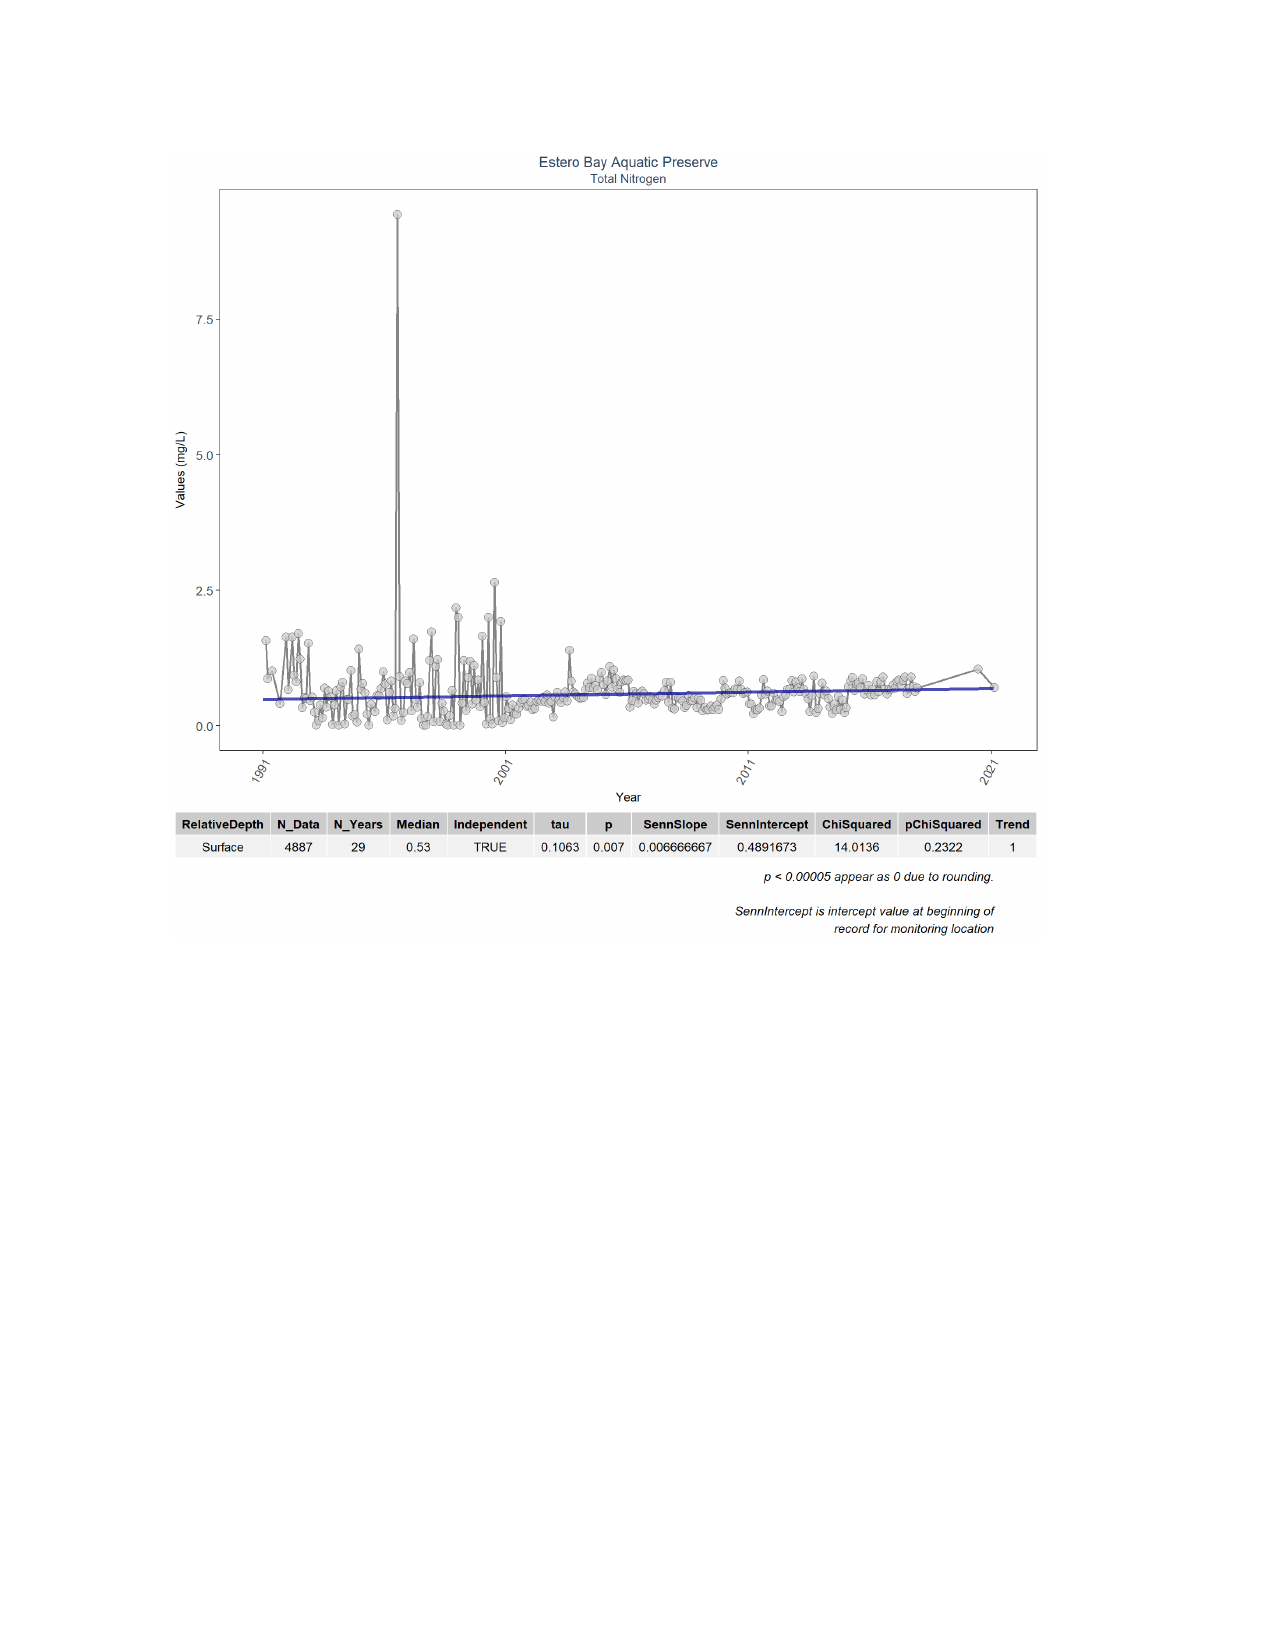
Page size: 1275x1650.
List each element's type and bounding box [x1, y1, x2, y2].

picture [168, 150, 1044, 938]
